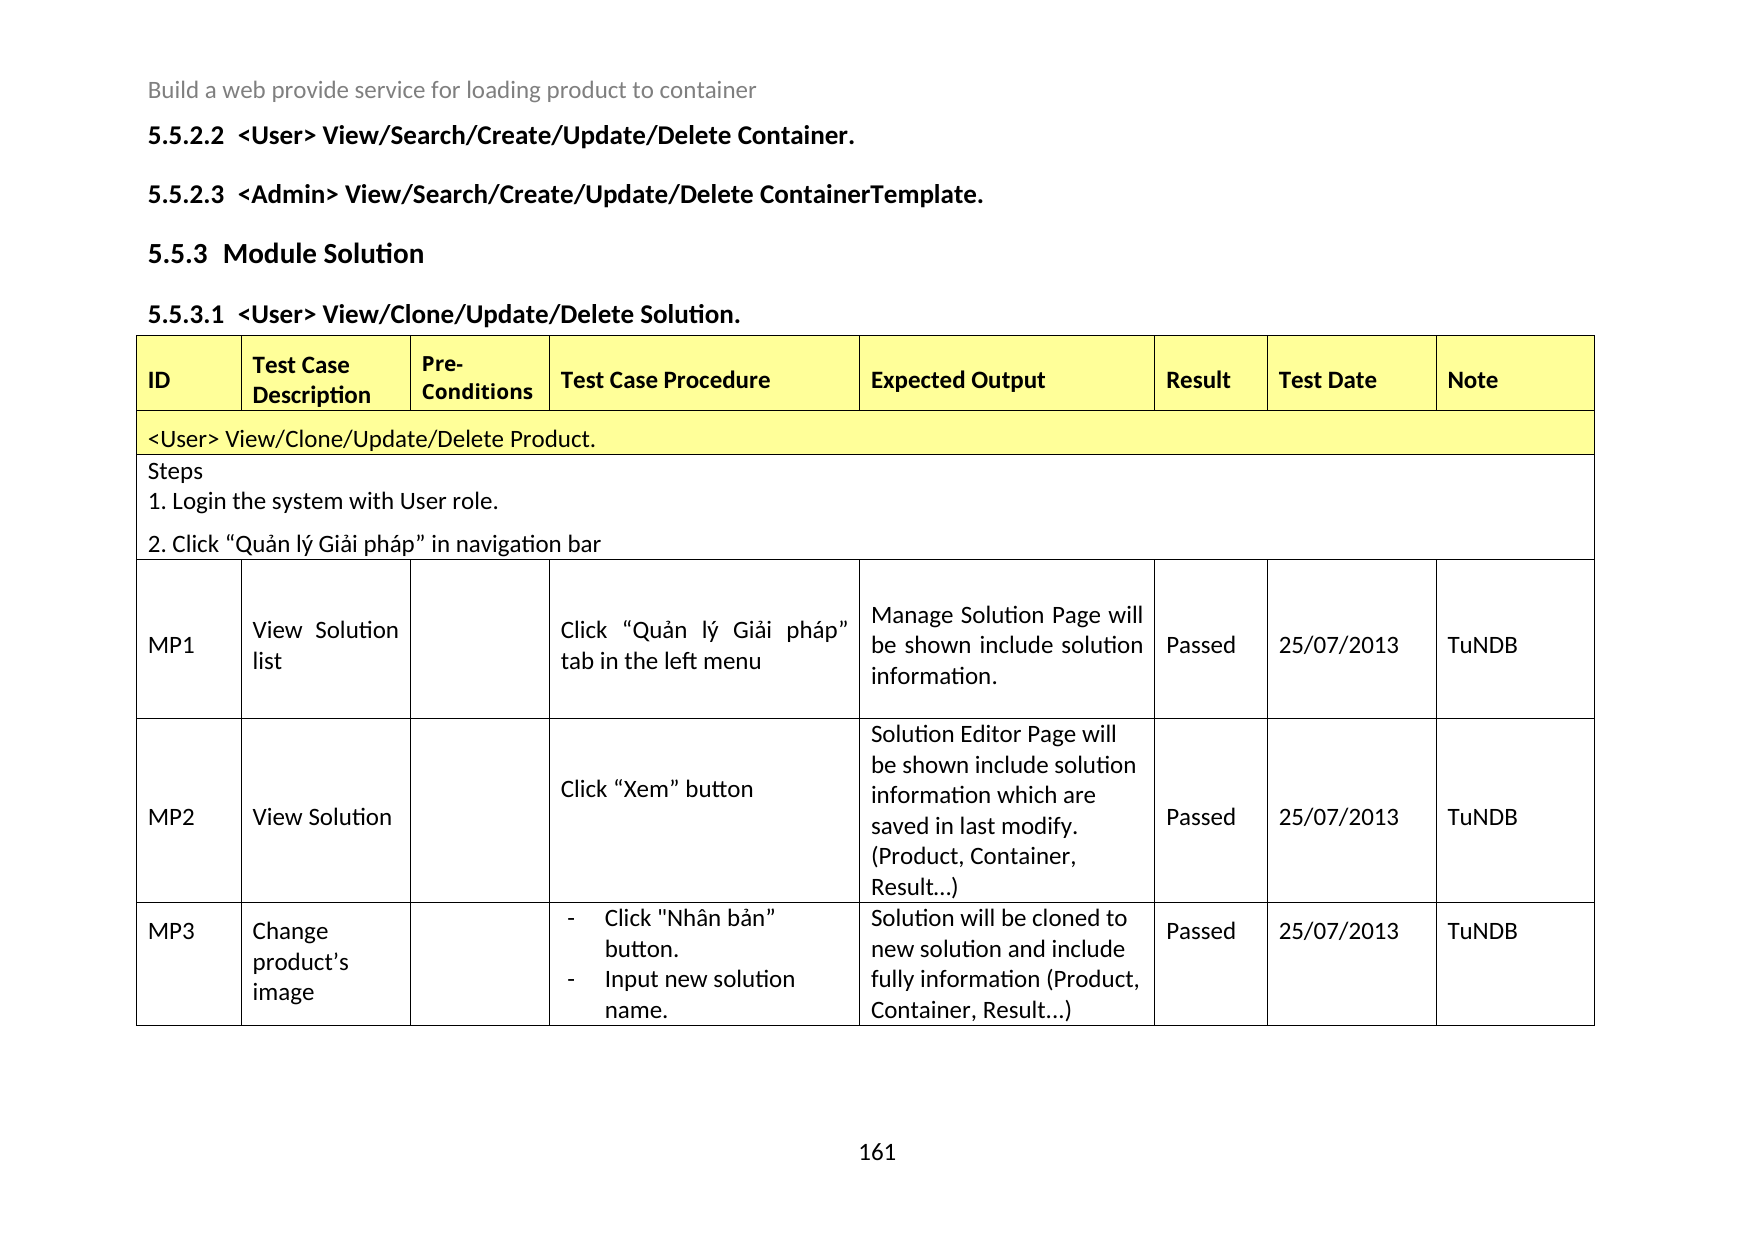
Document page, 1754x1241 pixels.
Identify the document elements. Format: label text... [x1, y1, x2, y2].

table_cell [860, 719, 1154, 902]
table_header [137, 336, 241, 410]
subtitle <Admin> View/Search/Create/Update/Delete ContainerTemplate. [148, 177, 1606, 210]
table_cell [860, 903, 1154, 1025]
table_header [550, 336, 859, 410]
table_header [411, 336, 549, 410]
subtitle <User> View/Search/Create/Update/Delete Container. [148, 118, 1606, 151]
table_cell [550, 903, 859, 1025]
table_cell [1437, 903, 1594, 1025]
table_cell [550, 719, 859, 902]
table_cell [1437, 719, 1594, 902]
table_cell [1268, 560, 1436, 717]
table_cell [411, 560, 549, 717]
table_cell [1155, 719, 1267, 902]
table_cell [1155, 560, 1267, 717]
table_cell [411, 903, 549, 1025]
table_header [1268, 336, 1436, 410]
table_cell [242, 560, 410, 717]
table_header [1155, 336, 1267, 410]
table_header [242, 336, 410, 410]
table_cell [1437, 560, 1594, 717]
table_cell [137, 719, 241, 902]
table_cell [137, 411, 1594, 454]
subtitle <User> View/Clone/Update/Delete Solution. [148, 297, 1606, 330]
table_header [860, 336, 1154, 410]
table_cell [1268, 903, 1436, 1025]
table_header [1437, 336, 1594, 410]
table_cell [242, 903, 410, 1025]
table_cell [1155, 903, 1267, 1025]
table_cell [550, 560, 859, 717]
subtitle Module Solution [148, 236, 1606, 271]
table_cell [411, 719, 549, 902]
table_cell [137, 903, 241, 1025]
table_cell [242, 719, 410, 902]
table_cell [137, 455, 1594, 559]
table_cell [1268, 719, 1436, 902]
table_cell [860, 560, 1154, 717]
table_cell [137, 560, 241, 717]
